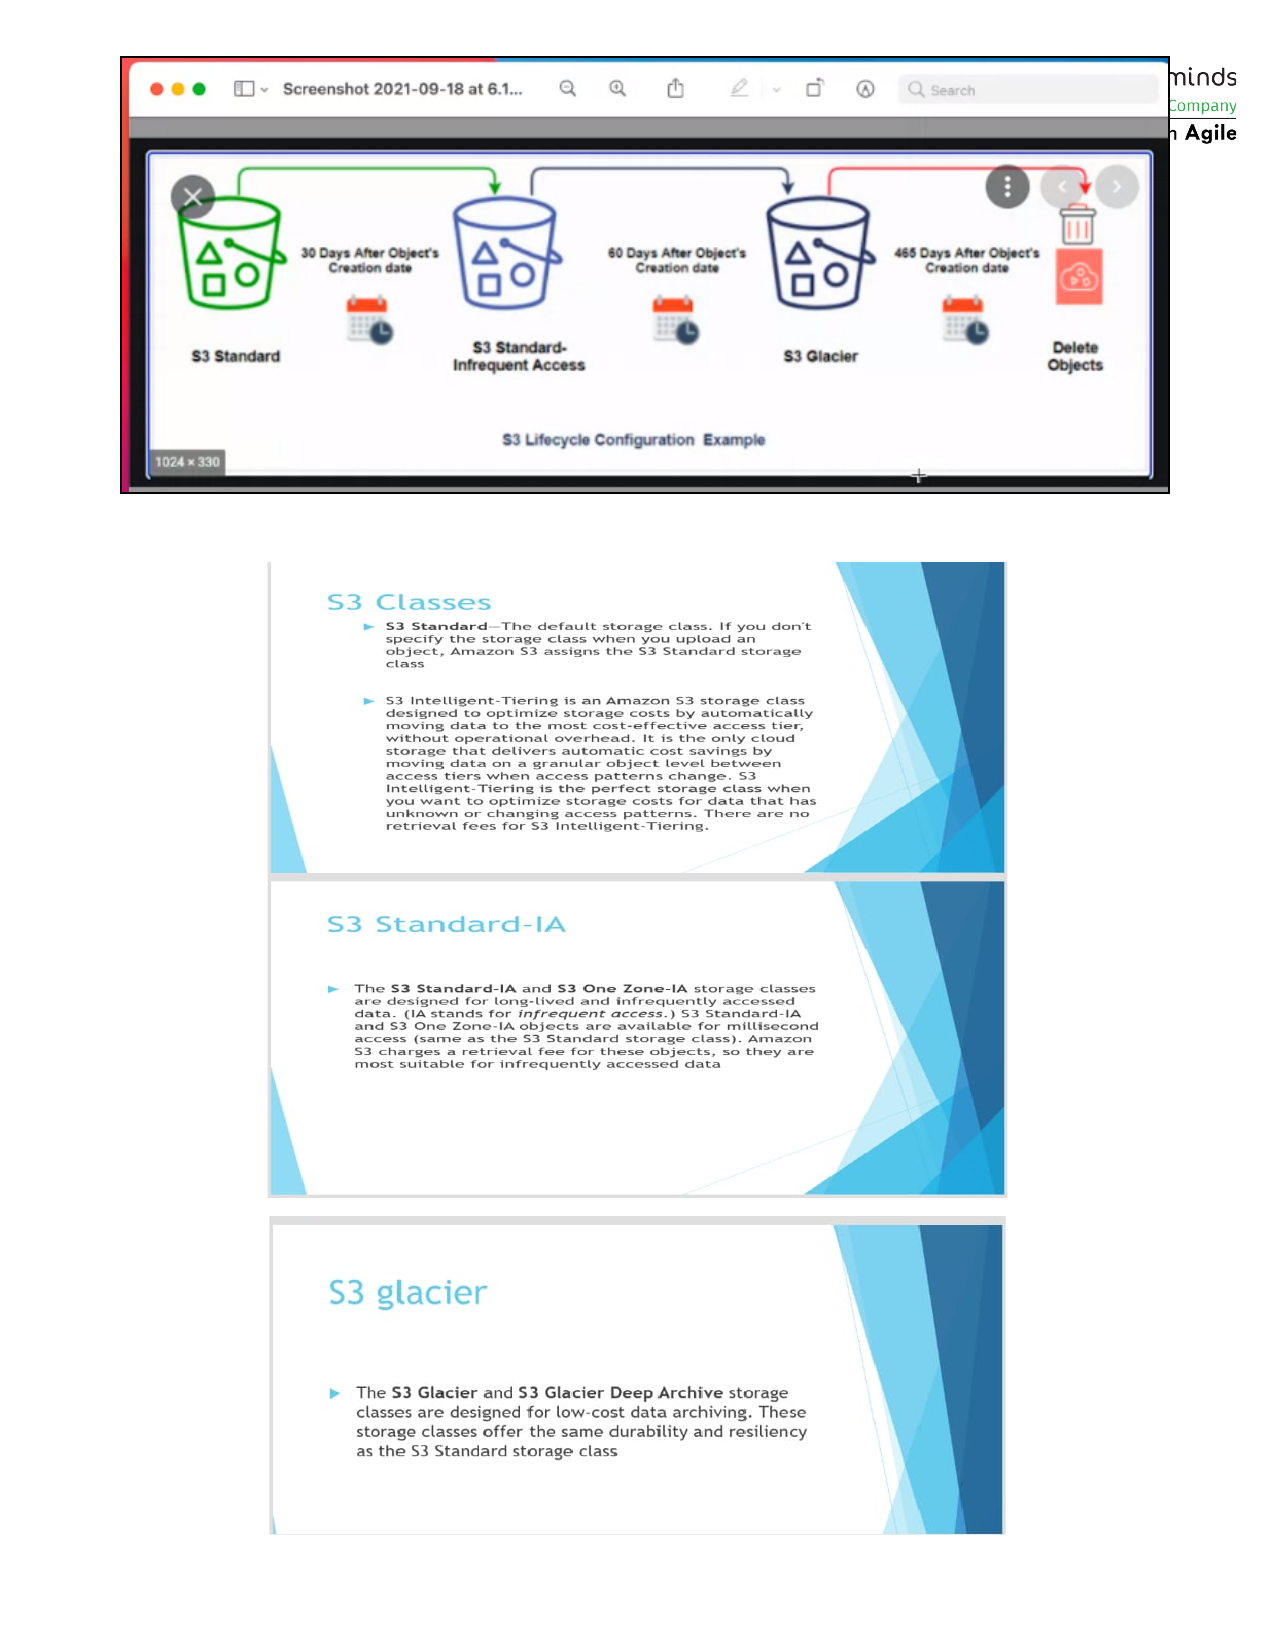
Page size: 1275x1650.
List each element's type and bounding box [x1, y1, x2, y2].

picture [267, 562, 1008, 1198]
picture [122, 58, 1168, 492]
picture [1170, 57, 1237, 144]
picture [269, 1216, 1006, 1535]
